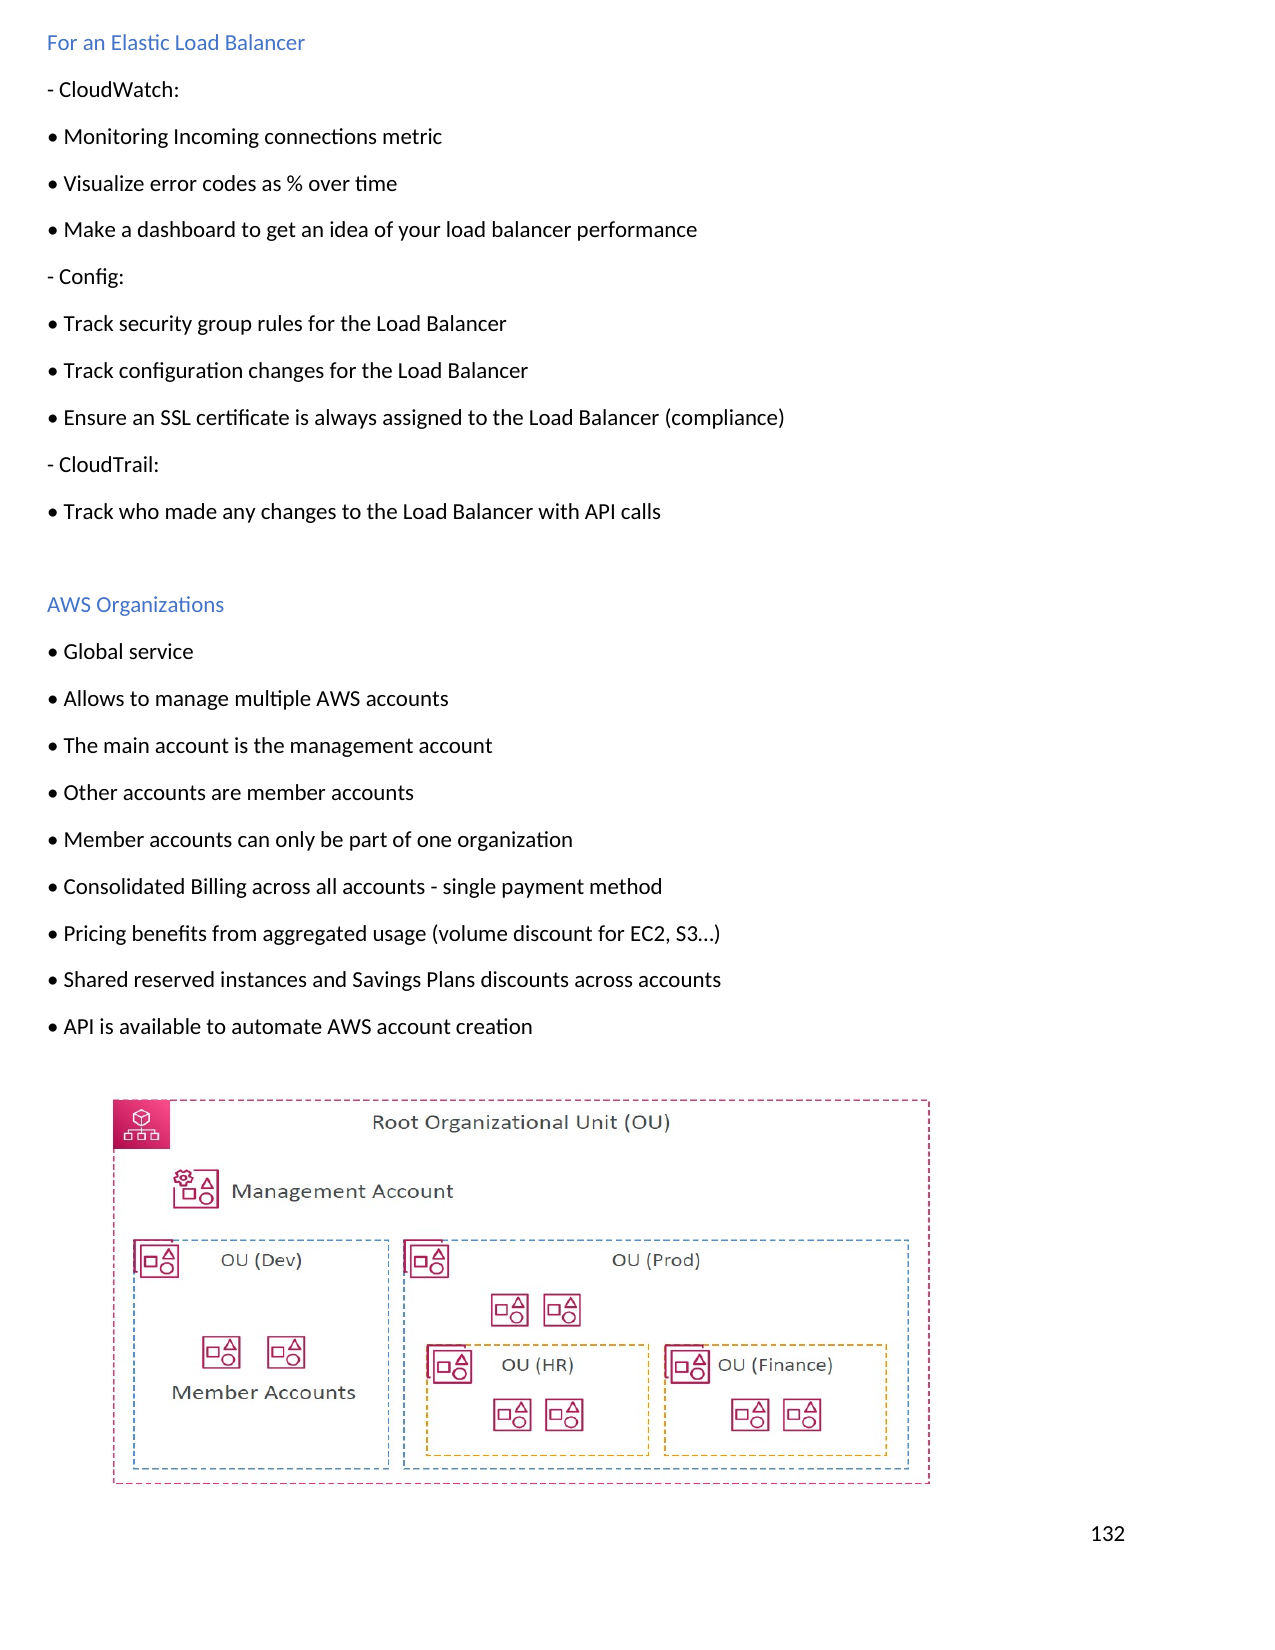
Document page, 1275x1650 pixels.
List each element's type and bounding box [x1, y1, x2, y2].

picture [46, 1059, 1022, 1505]
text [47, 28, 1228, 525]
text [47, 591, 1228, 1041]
